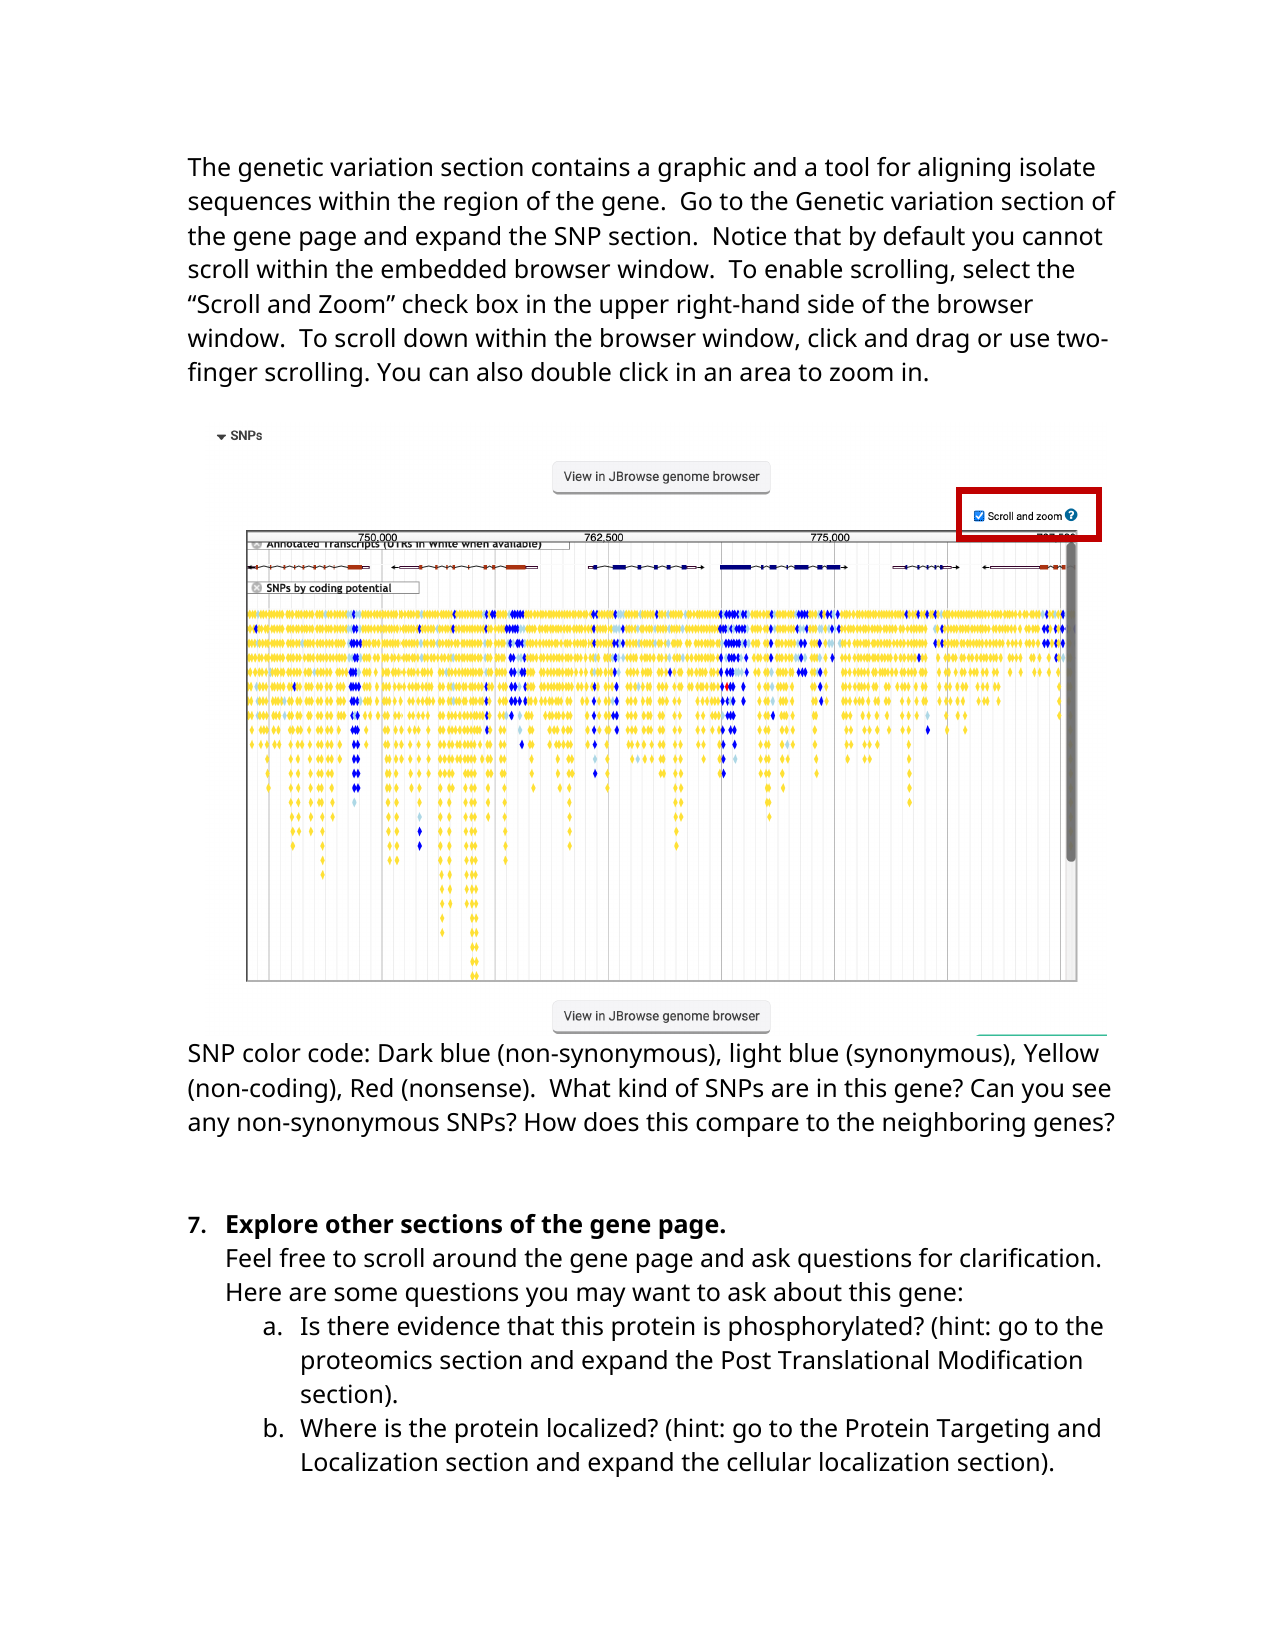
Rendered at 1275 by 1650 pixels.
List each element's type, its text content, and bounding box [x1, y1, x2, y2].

text SNP color code: Dark blue (non-synonymous), light blue (synonymous), Yellow (non-coding), Red (nonsense). What kind of SNPs are in this gene? Can you see any non-synonymous SNPs? How does this compare to the neighboring genes? [187, 1036, 1125, 1138]
text The genetic variation section contains a graphic and a tool for aligning isolate sequences within the region of the gene. Go to the Genetic variation section of the gene page and expand the SNP section. Notice that by default you cannot scroll within the embedded browser window. To enable scrolling, select the “Scroll and Zoom” check box in the upper right-hand side of the browser window. To scroll down within the browser window, click and drag or use two-finger scrolling. You can also double click in an area to zoom in. [187, 150, 1125, 388]
list Where is the protein localized? (hint: go to the Protein Targeting and Localization section and expand the cellular localization section). [262, 1411, 1125, 1479]
picture [205, 422, 1107, 1036]
text Feel free to scroll around the gene page and ask questions for clarification. Here are some questions you may want to ask about this gene: [225, 1241, 1125, 1309]
list Is there evidence that this protein is phosphorylated? (hint: go to the proteomics section and expand the Post Translational Modification section). [262, 1309, 1125, 1411]
list Explore other sections of the gene page. [187, 1206, 1125, 1241]
